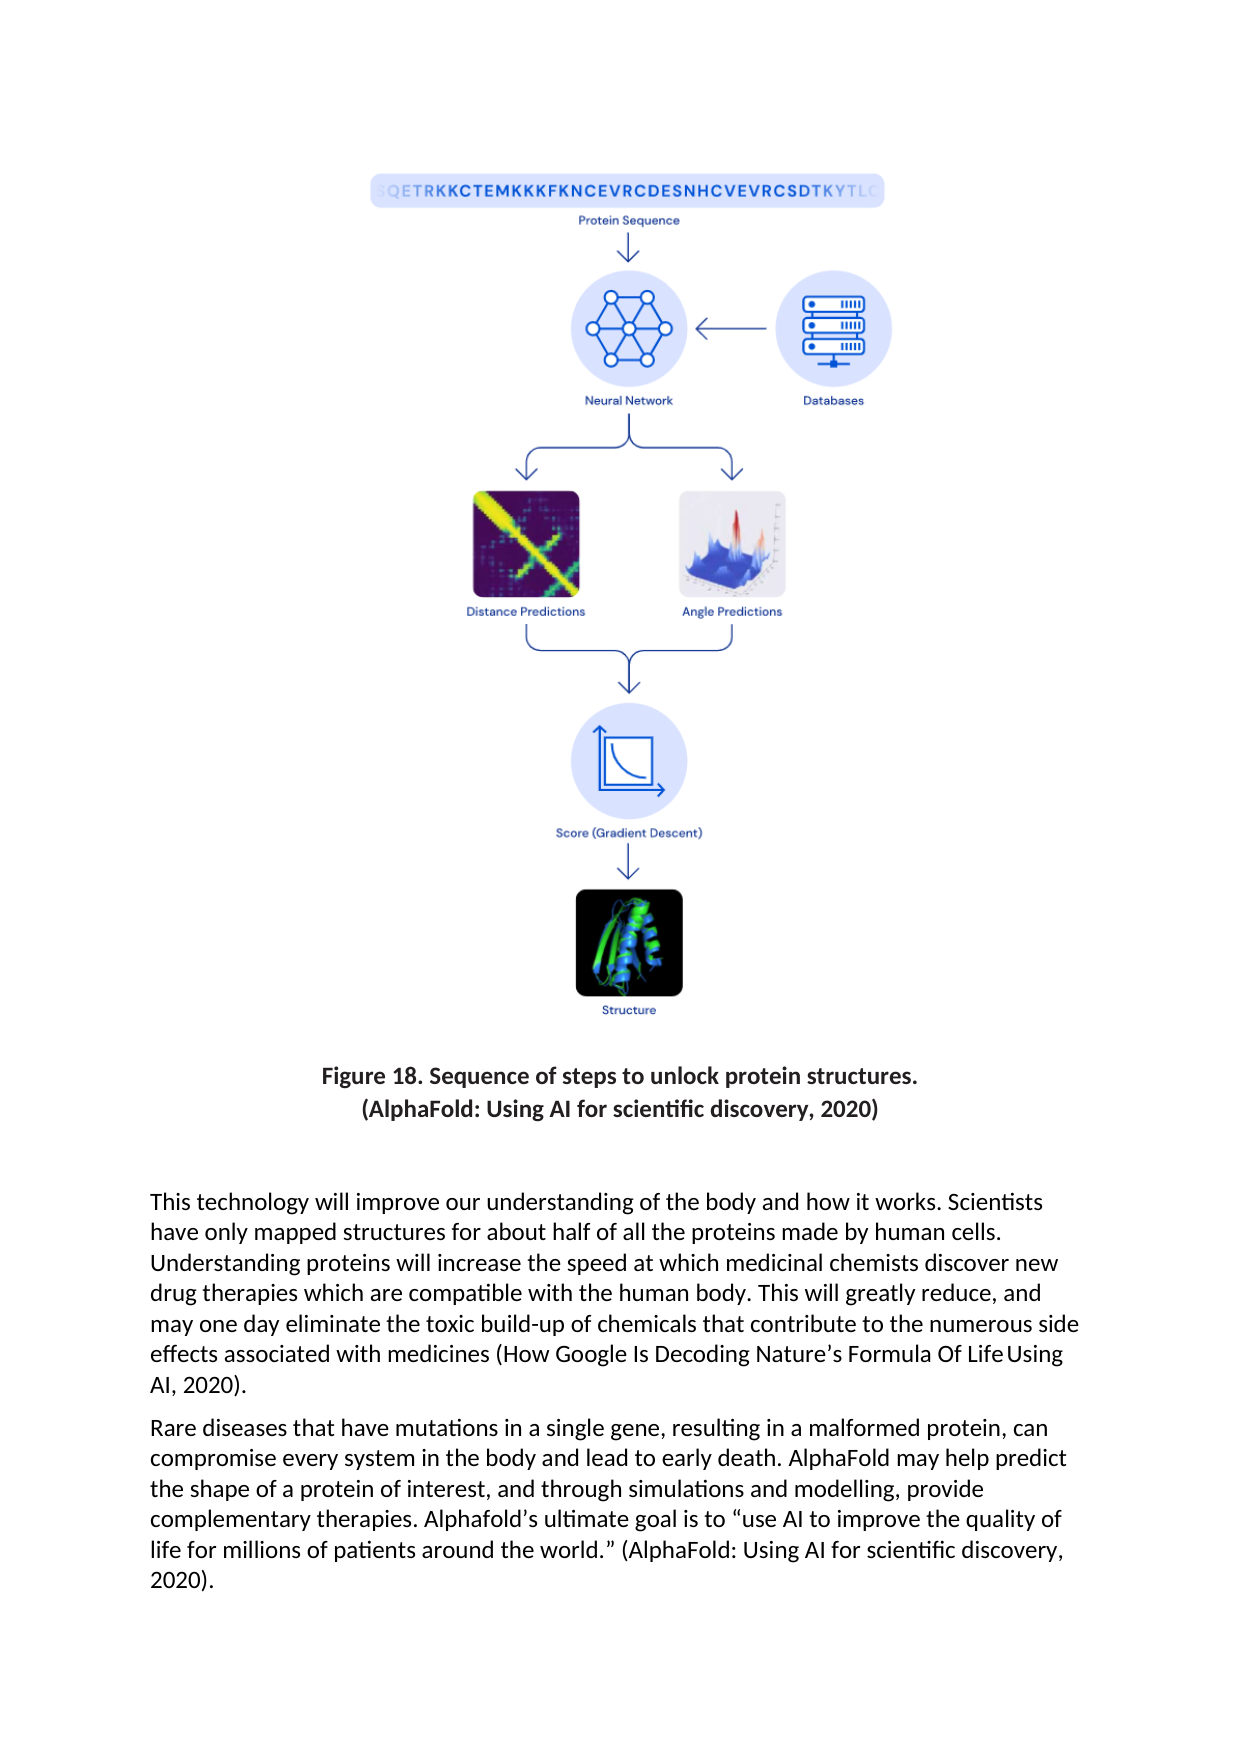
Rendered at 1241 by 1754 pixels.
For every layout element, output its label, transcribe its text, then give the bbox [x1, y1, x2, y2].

picture [349, 150, 941, 1042]
text Rare diseases that have mutations in a single gene, resulting in a malformed protein, can compromise every system in the body and lead to early death. AlphaFold may help predict the shape of a protein of interest, and through simulations and modelling, provide complementary therapies. Alphafold’s ultimate goal is to “use AI to improve the quality of life for millions of patients around the world.” (AlphaFold: Using AI for scientific discovery, 2020). [150, 1412, 1090, 1595]
text Figure 18. Sequence of steps to unlock protein structures. (AlphaFold: Using AI for scientific discovery, 2020) [150, 1060, 1090, 1123]
text This technology will improve our understanding of the body and how it works. Scientists have only mapped structures for about half of all the proteins made by human cells. Understanding proteins will increase the speed at which medicinal chemists discover new drug therapies which are compatible with the human body. This will greatly reduce, and may one day eliminate the toxic build-up of chemicals that contribute to the numerous side effects associated with medicines (How Google Is Decoding Nature’s Formula Of Life Using AI, 2020). [150, 1186, 1090, 1399]
